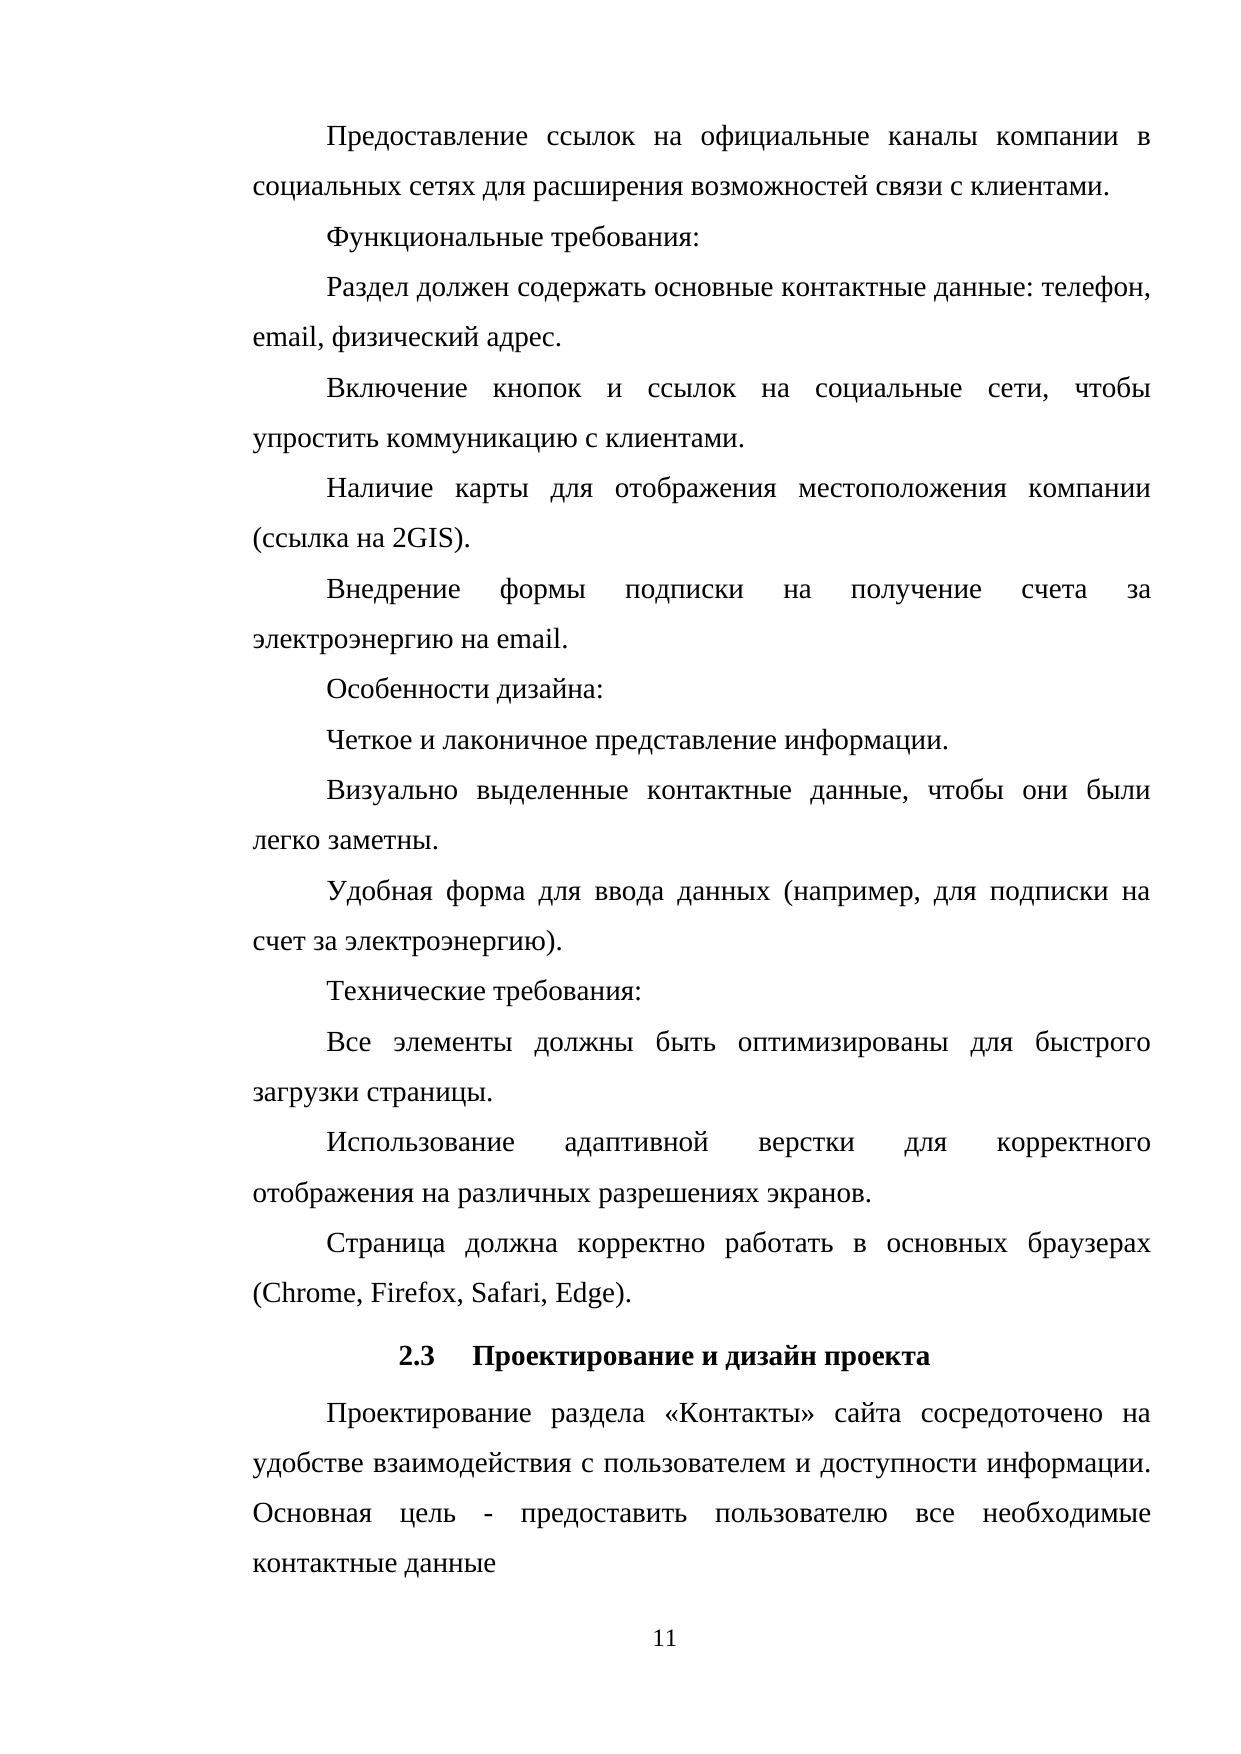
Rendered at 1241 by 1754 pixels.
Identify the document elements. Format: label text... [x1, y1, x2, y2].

text Включение кнопок и ссылок на социальные сети, чтобы упростить коммуникацию с клиентами. [252, 370, 1152, 453]
text Страница должна корректно работать в основных браузерах (Chrome, Firefox, Safari, Edge). [252, 1225, 1152, 1309]
text Удобная форма для ввода данных (например, для подписки на счет за электроэнергию). [252, 873, 1152, 957]
text Предоставление ссылок на официальные каналы компании в социальных сетях для расширения возможностей связи с клиентами. [252, 118, 1152, 202]
text Особенности дизайна: [252, 672, 1152, 705]
text Четкое и лаконичное представление информации. [252, 722, 1152, 755]
text Функциональные требования: [252, 219, 1152, 252]
text Все элементы должны быть оптимизированы для быстрого загрузки страницы. [252, 1024, 1152, 1108]
text Проектирование раздела «Контакты» сайта сосредоточено на удобстве взаимодействия с пользователем и доступности информации. Основная цель - предоставить пользователю все необходимые контактные данные [252, 1395, 1152, 1579]
text Визуально выделенные контактные данные, чтобы они были легко заметны. [252, 772, 1152, 856]
list Проектирование и дизайн проекта [177, 1338, 1152, 1372]
text Наличие карты для отображения местоположения компании (ссылка на 2GIS). [252, 470, 1152, 554]
text Внедрение формы подписки на получение счета за электроэнергию на email. [252, 571, 1152, 655]
text Технические требования: [252, 973, 1152, 1007]
text Раздел должен содержать основные контактные данные: телефон, email, физический адрес. [252, 269, 1152, 353]
text Использование адаптивной верстки для корректного отображения на различных разрешениях экранов. [252, 1124, 1152, 1208]
